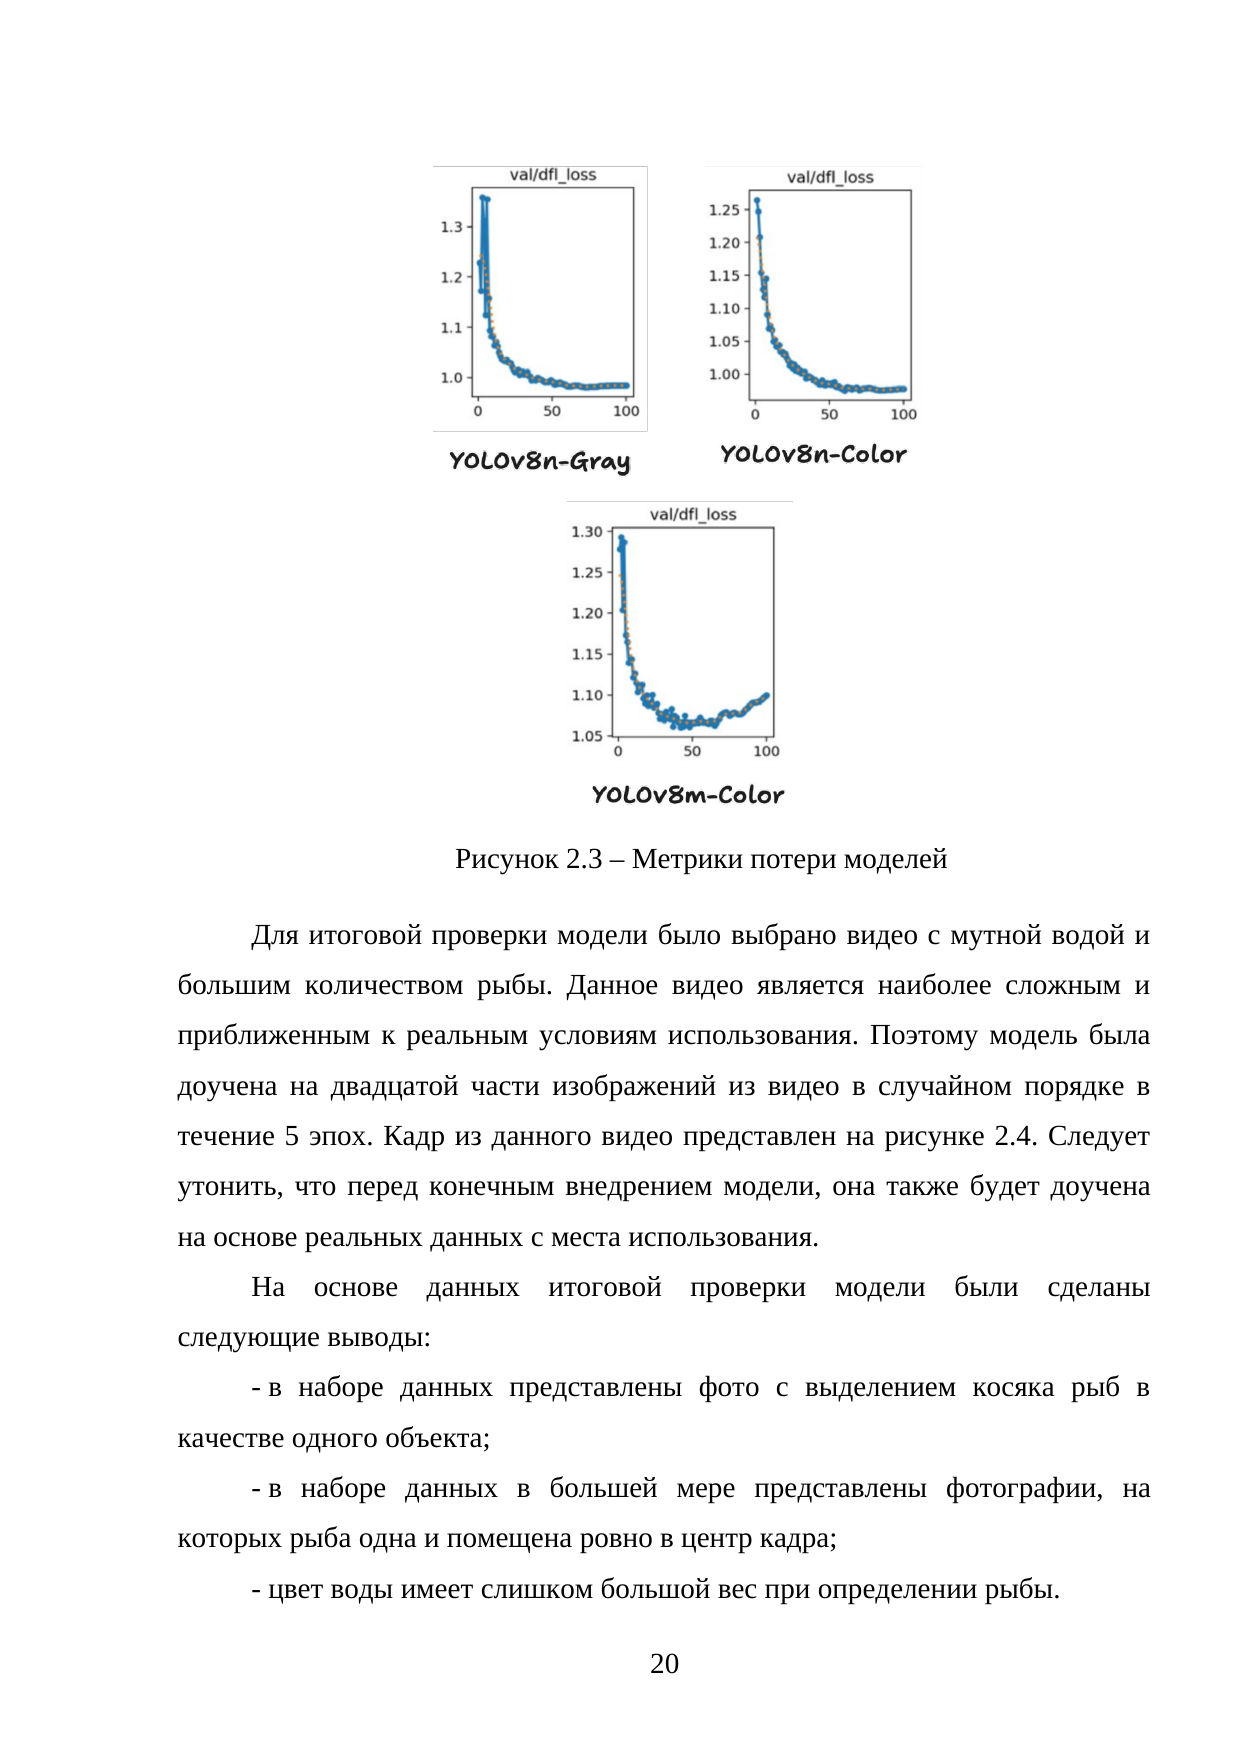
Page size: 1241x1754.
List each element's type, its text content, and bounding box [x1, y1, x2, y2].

text - цвет воды имеет слишком большой вес при определении рыбы. [177, 1571, 1152, 1604]
text - в наборе данных в большей мере представлены фотографии, на которых рыба одна и помещена ровно в центр кадра; [177, 1470, 1152, 1554]
picture [374, 118, 955, 813]
text - в наборе данных представлены фото с выделением косяка рыб в качестве одного объекта; [177, 1369, 1152, 1453]
text Для итоговой проверки модели было выбрано видео с мутной водой и большим количеством рыбы. Данное видео является наиболее сложным и приближенным к реальным условиям использования. Поэтому модель была доучена на двадцатой части изображений из видео в случайном порядке в течение 5 эпох. Кадр из данного видео представлен на рисунке 2.4. Следует утонить, что перед конечным внедрением модели, она также будет доучена на основе реальных данных с места использования. [177, 917, 1152, 1252]
text На основе данных итоговой проверки модели были сделаны следующие выводы: [177, 1269, 1152, 1353]
text Рисунок 2.3 – Метрики потери моделей [177, 841, 1152, 875]
